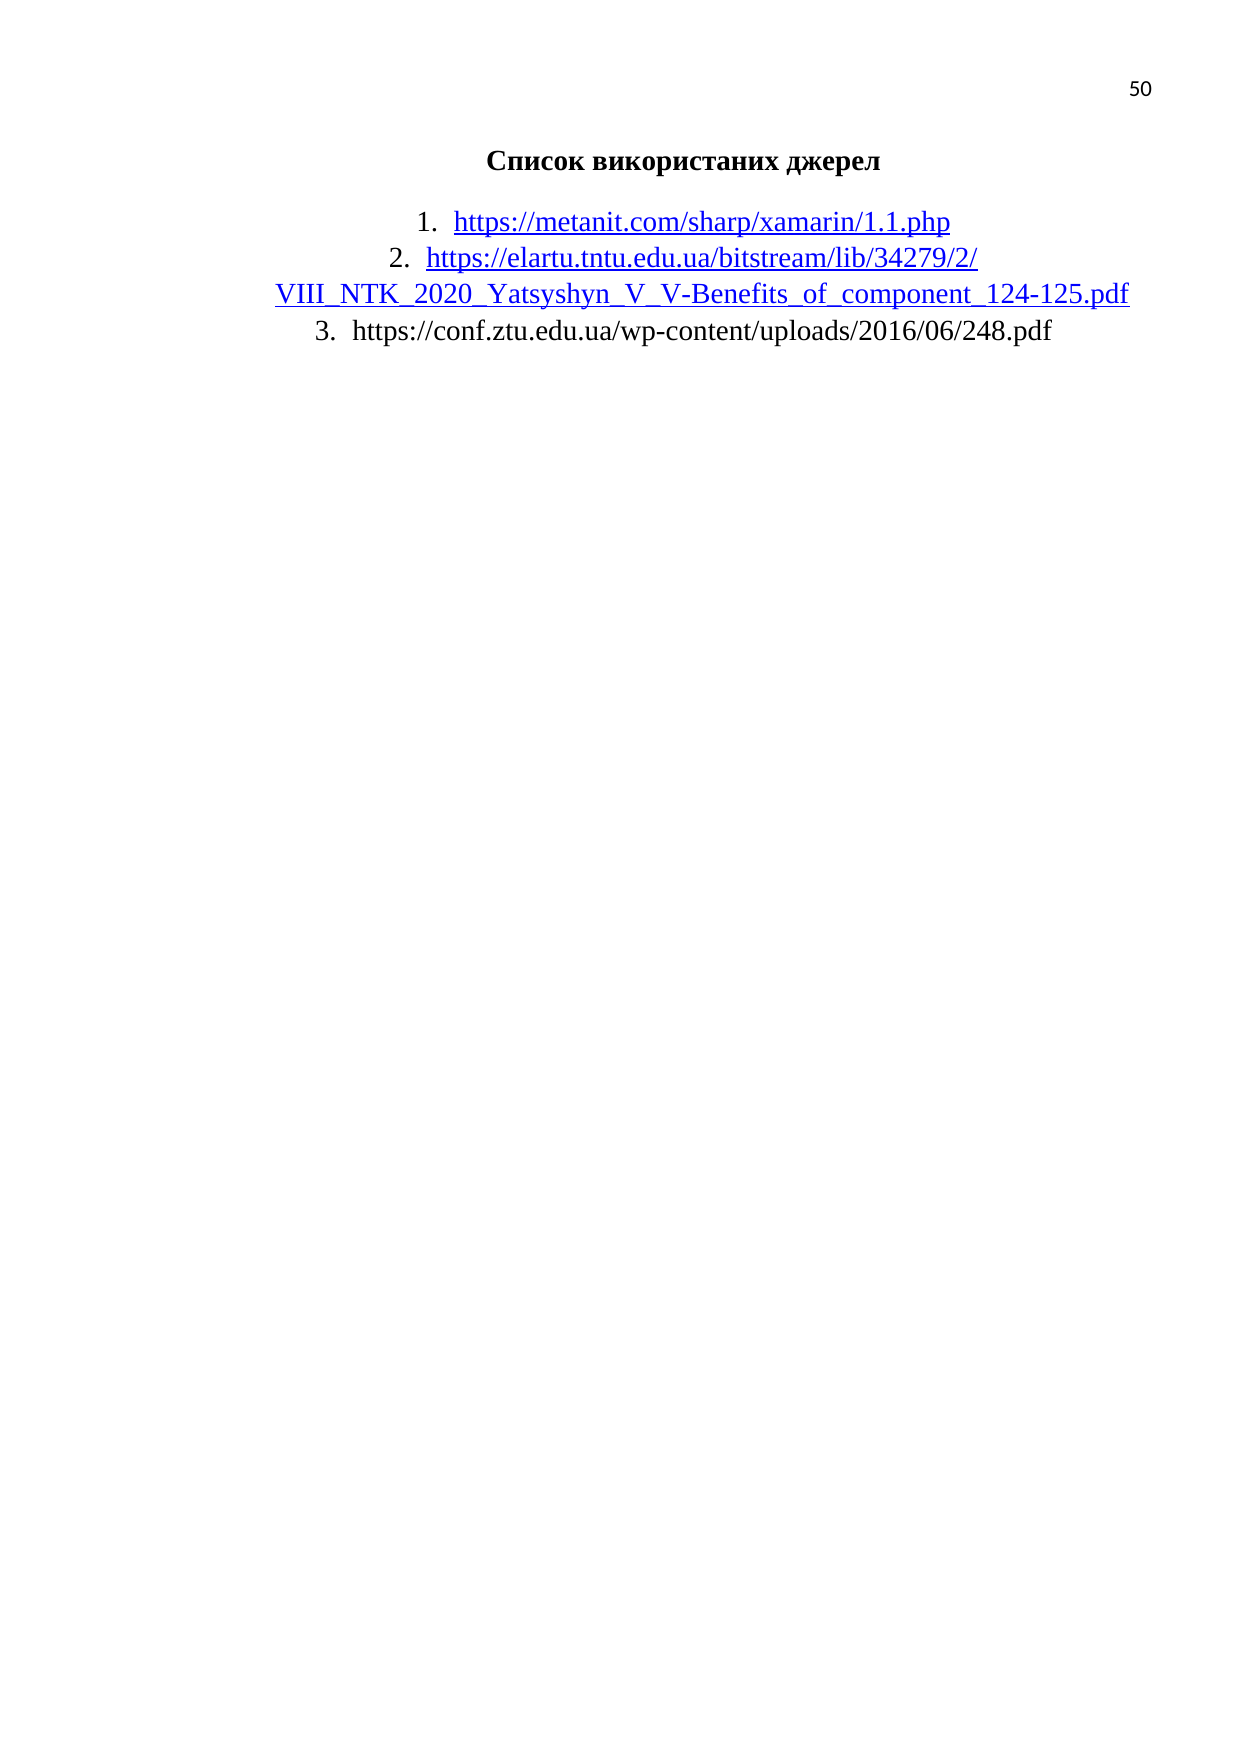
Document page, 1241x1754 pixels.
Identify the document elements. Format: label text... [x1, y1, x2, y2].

list https://conf.ztu.edu.ua/wp-content/uploads/2016/06/248.pdf [215, 313, 1152, 346]
subtitle Список використаних джерел [215, 143, 1152, 177]
list https://metanit.com/sharp/xamarin/1.1.php [215, 204, 1152, 238]
list https://elartu.tntu.edu.ua/bitstream/lib/34279/2/VIII_NTK_2020_Yatsyshyn_V_V-Benefits_of_component_124-125.pdf [215, 240, 1152, 310]
